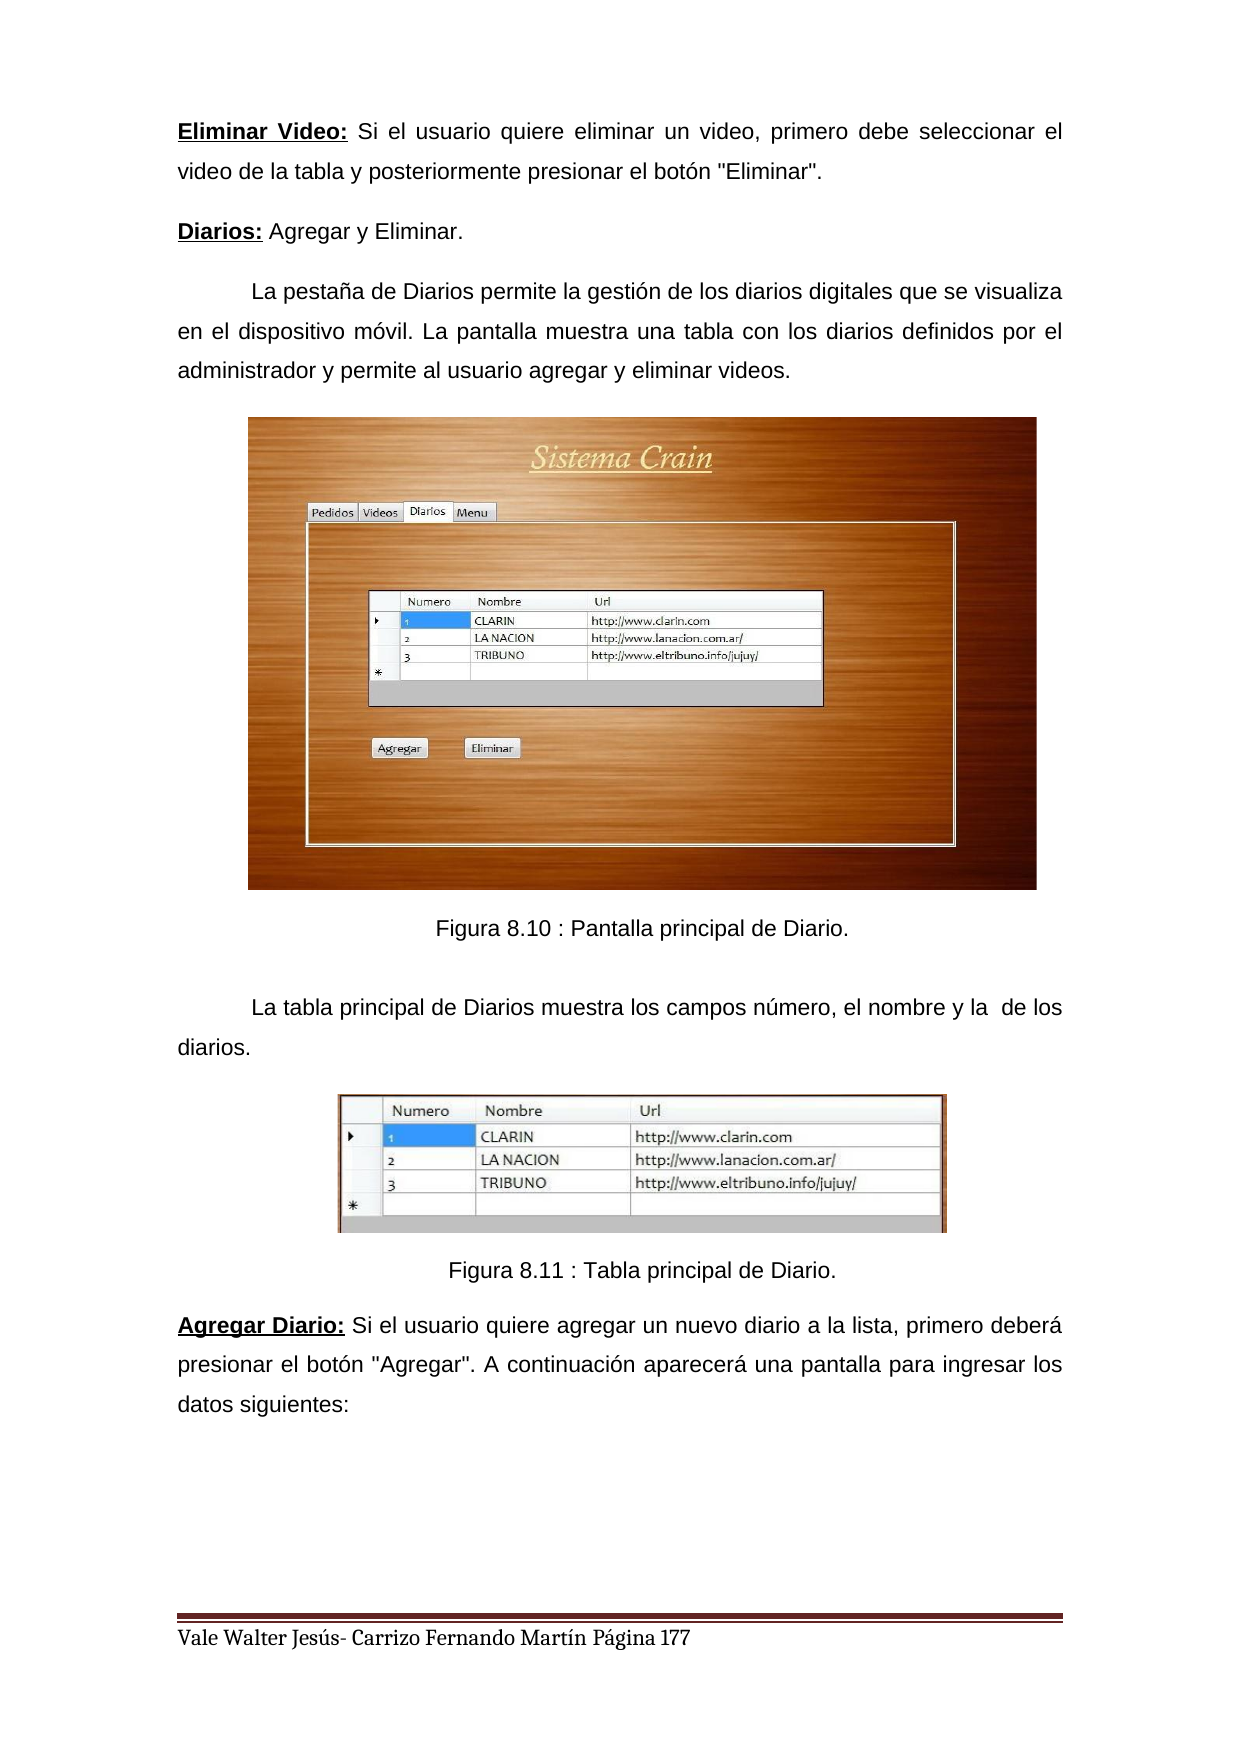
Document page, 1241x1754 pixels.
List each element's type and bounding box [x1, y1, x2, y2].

picture [337, 1094, 947, 1233]
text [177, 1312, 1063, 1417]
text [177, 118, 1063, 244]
picture [248, 417, 1037, 890]
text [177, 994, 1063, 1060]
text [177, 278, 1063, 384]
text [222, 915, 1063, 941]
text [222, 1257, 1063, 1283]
